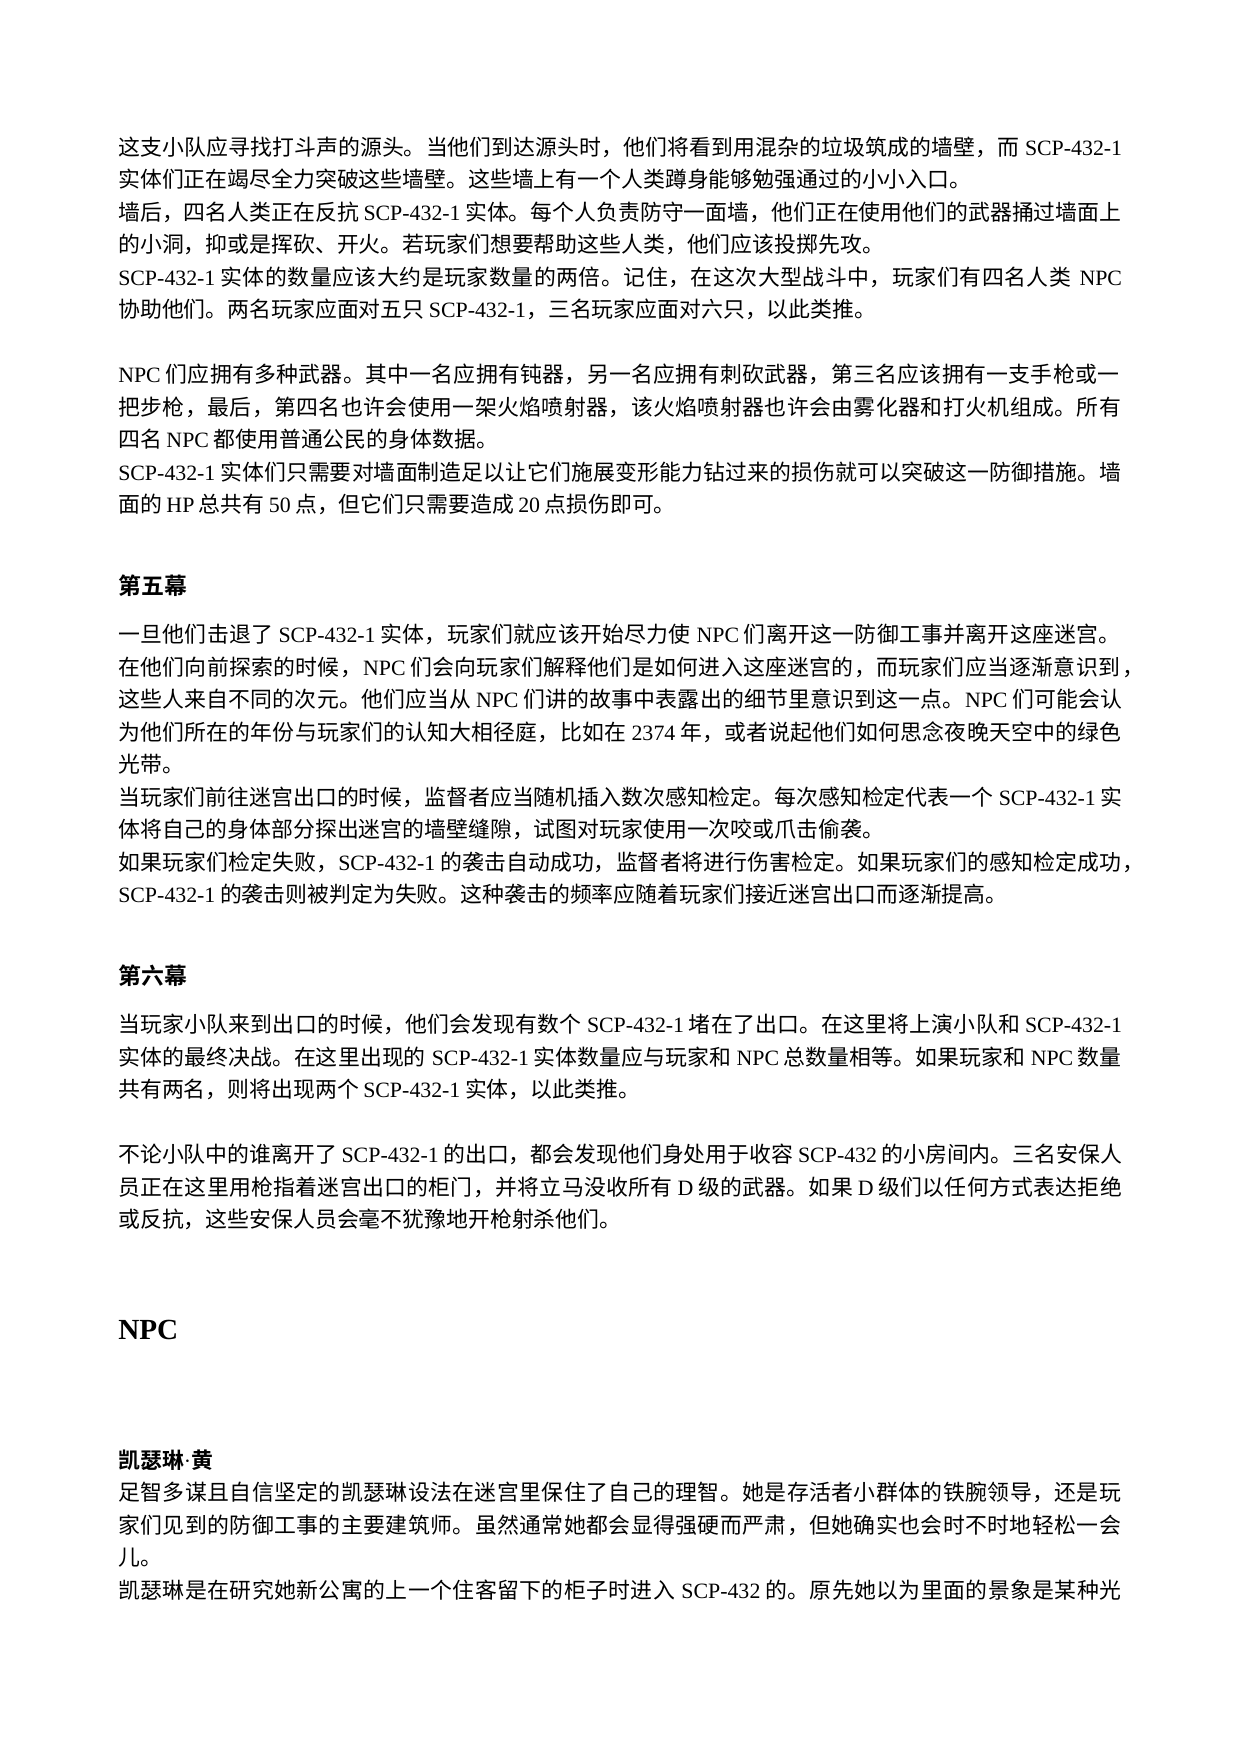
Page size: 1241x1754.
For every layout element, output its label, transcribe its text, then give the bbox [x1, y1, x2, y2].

text 第六幕 [118, 942, 1122, 1007]
text 不论小队中的谁离开了SCP-432-1的出口，都会发现他们身处用于收容SCP-432的小房间内。三名安保人员正在这里用枪指着迷宫出口的柜门，并将立马没收所有D级的武器。如果D级们以任何方式表达拒绝或反抗，这些安保人员会毫不犹豫地开枪射杀他们。 [118, 1137, 1122, 1234]
text SCP-432-1实体们只需要对墙面制造足以让它们施展变形能力钻过来的损伤就可以突破这一防御措施。墙面的HP总共有50点，但它们只需要造成20点损伤即可。 [118, 454, 1122, 519]
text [118, 1572, 1122, 1605]
list NPC [118, 1296, 1122, 1361]
text 当玩家小队来到出口的时候，他们会发现有数个SCP-432-1堵在了出口。在这里将上演小队和SCP-432-1实体的最终决战。在这里出现的SCP-432-1实体数量应与玩家和NPC总数量相等。如果玩家和NPC数量共有两名，则将出现两个SCP-432-1实体，以此类推。 [118, 1007, 1122, 1104]
text 如果玩家们检定失败，SCP-432-1的袭击自动成功，监督者将进行伤害检定。如果玩家们的感知检定成功，SCP-432-1的袭击则被判定为失败。这种袭击的频率应随着玩家们接近迷宫出口而逐渐提高。 [118, 844, 1122, 909]
text 凯瑟琳·黄 [118, 1442, 1122, 1475]
text NPC们应拥有多种武器。其中一名应拥有钝器，另一名应拥有刺砍武器，第三名应该拥有一支手枪或一把步枪，最后，第四名也许会使用一架火焰喷射器，该火焰喷射器也许会由雾化器和打火机组成。所有四名NPC都使用普通公民的身体数据。 [118, 357, 1122, 454]
text 一旦他们击退了SCP-432-1实体，玩家们就应该开始尽力使NPC们离开这一防御工事并离开这座迷宫。在他们向前探索的时候，NPC们会向玩家们解释他们是如何进入这座迷宫的，而玩家们应当逐渐意识到，这些人来自不同的次元。他们应当从NPC们讲的故事中表露出的细节里意识到这一点。NPC们可能会认为他们所在的年份与玩家们的认知大相径庭，比如在2374年，或者说起他们如何思念夜晚天空中的绿色光带。 [118, 617, 1122, 779]
text 当玩家们前往迷宫出口的时候，监督者应当随机插入数次感知检定。每次感知检定代表一个SCP-432-1实体将自己的身体部分探出迷宫的墙壁缝隙，试图对玩家使用一次咬或爪击偷袭。 [118, 779, 1122, 844]
text SCP-432-1实体的数量应该大约是玩家数量的两倍。记住，在这次大型战斗中，玩家们有四名人类NPC协助他们。两名玩家应面对五只SCP-432-1，三名玩家应面对六只，以此类推。 [118, 259, 1122, 324]
text 墙后，四名人类正在反抗SCP-432-1实体。每个人负责防守一面墙，他们正在使用他们的武器捅过墙面上的小洞，抑或是挥砍、开火。若玩家们想要帮助这些人类，他们应该投掷先攻。 [118, 194, 1122, 259]
text 第五幕 [118, 552, 1122, 617]
text 足智多谋且自信坚定的凯瑟琳设法在迷宫里保住了自己的理智。她是存活者小群体的铁腕领导，还是玩家们见到的防御工事的主要建筑师。虽然通常她都会显得强硬而严肃，但她确实也会时不时地轻松一会儿。 [118, 1475, 1122, 1572]
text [118, 129, 1122, 194]
